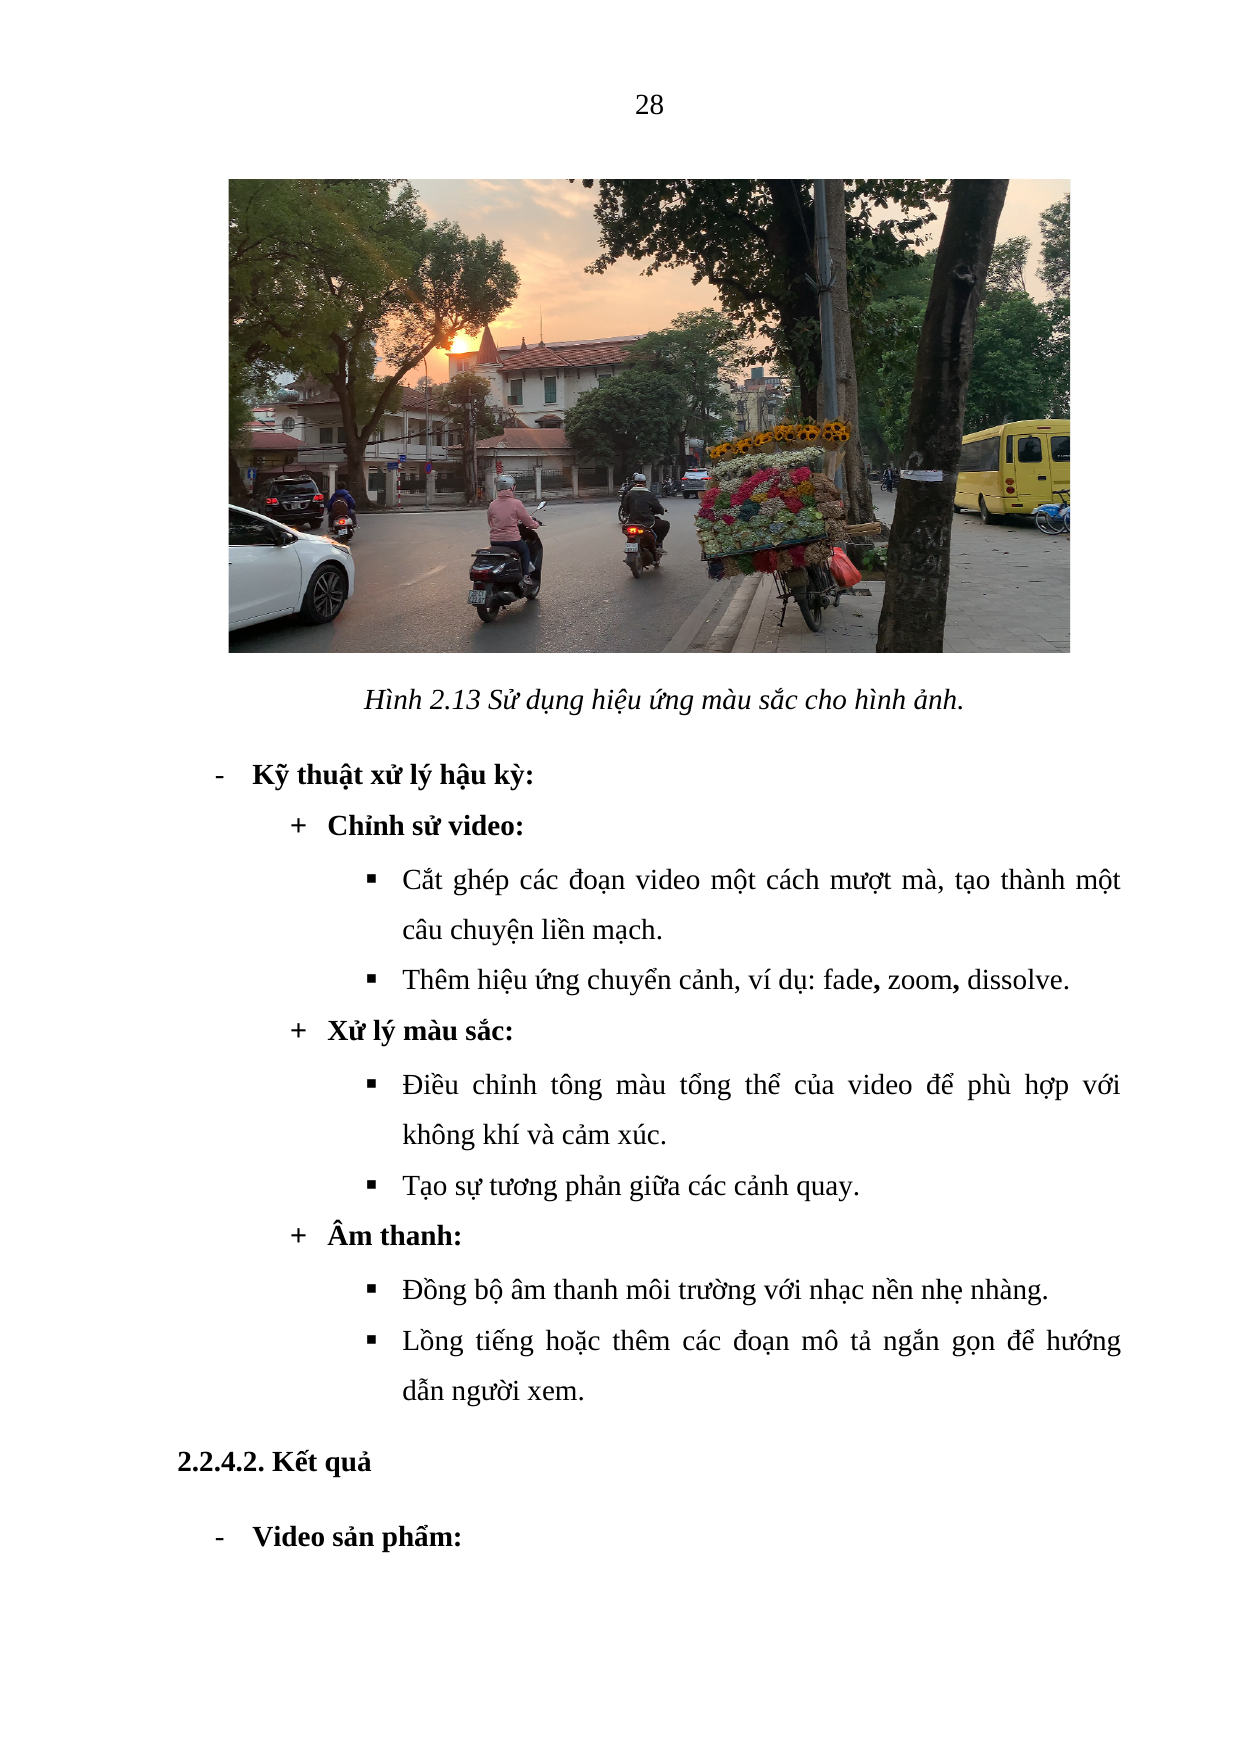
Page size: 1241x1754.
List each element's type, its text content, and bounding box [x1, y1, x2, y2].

list Đồng bộ âm thanh môi trường với nhạc nền nhẹ nhàng. [364, 1272, 1122, 1306]
text Hình 2.13 Sử dụng hiệu ứng màu sắc cho hình ảnh. [207, 682, 1122, 716]
list Cắt ghép các đoạn video một cách mượt mà, tạo thành một câu chuyện liền mạch. [364, 862, 1122, 946]
list Điều chỉnh tông màu tổng thể của video để phù hợp với không khí và cảm xúc. [364, 1067, 1122, 1151]
list Xử lý màu sắc: [289, 1013, 1122, 1049]
list Kỹ thuật xử lý hậu kỳ: [214, 757, 1122, 791]
subtitle 2.2.4.2. Kết quả [177, 1444, 1122, 1478]
list Lồng tiếng hoặc thêm các đoạn mô tả ngắn gọn để hướng dẫn người xem. [364, 1323, 1122, 1407]
list Âm thanh: [289, 1218, 1122, 1254]
list Thêm hiệu ứng chuyển cảnh, ví dụ: fade, zoom, dissolve. [364, 962, 1122, 996]
list Video sản phẩm: [214, 1519, 1122, 1553]
picture [228, 179, 1071, 653]
list Chỉnh sử video: [289, 808, 1122, 844]
list Tạo sự tương phản giữa các cảnh quay. [364, 1168, 1122, 1201]
